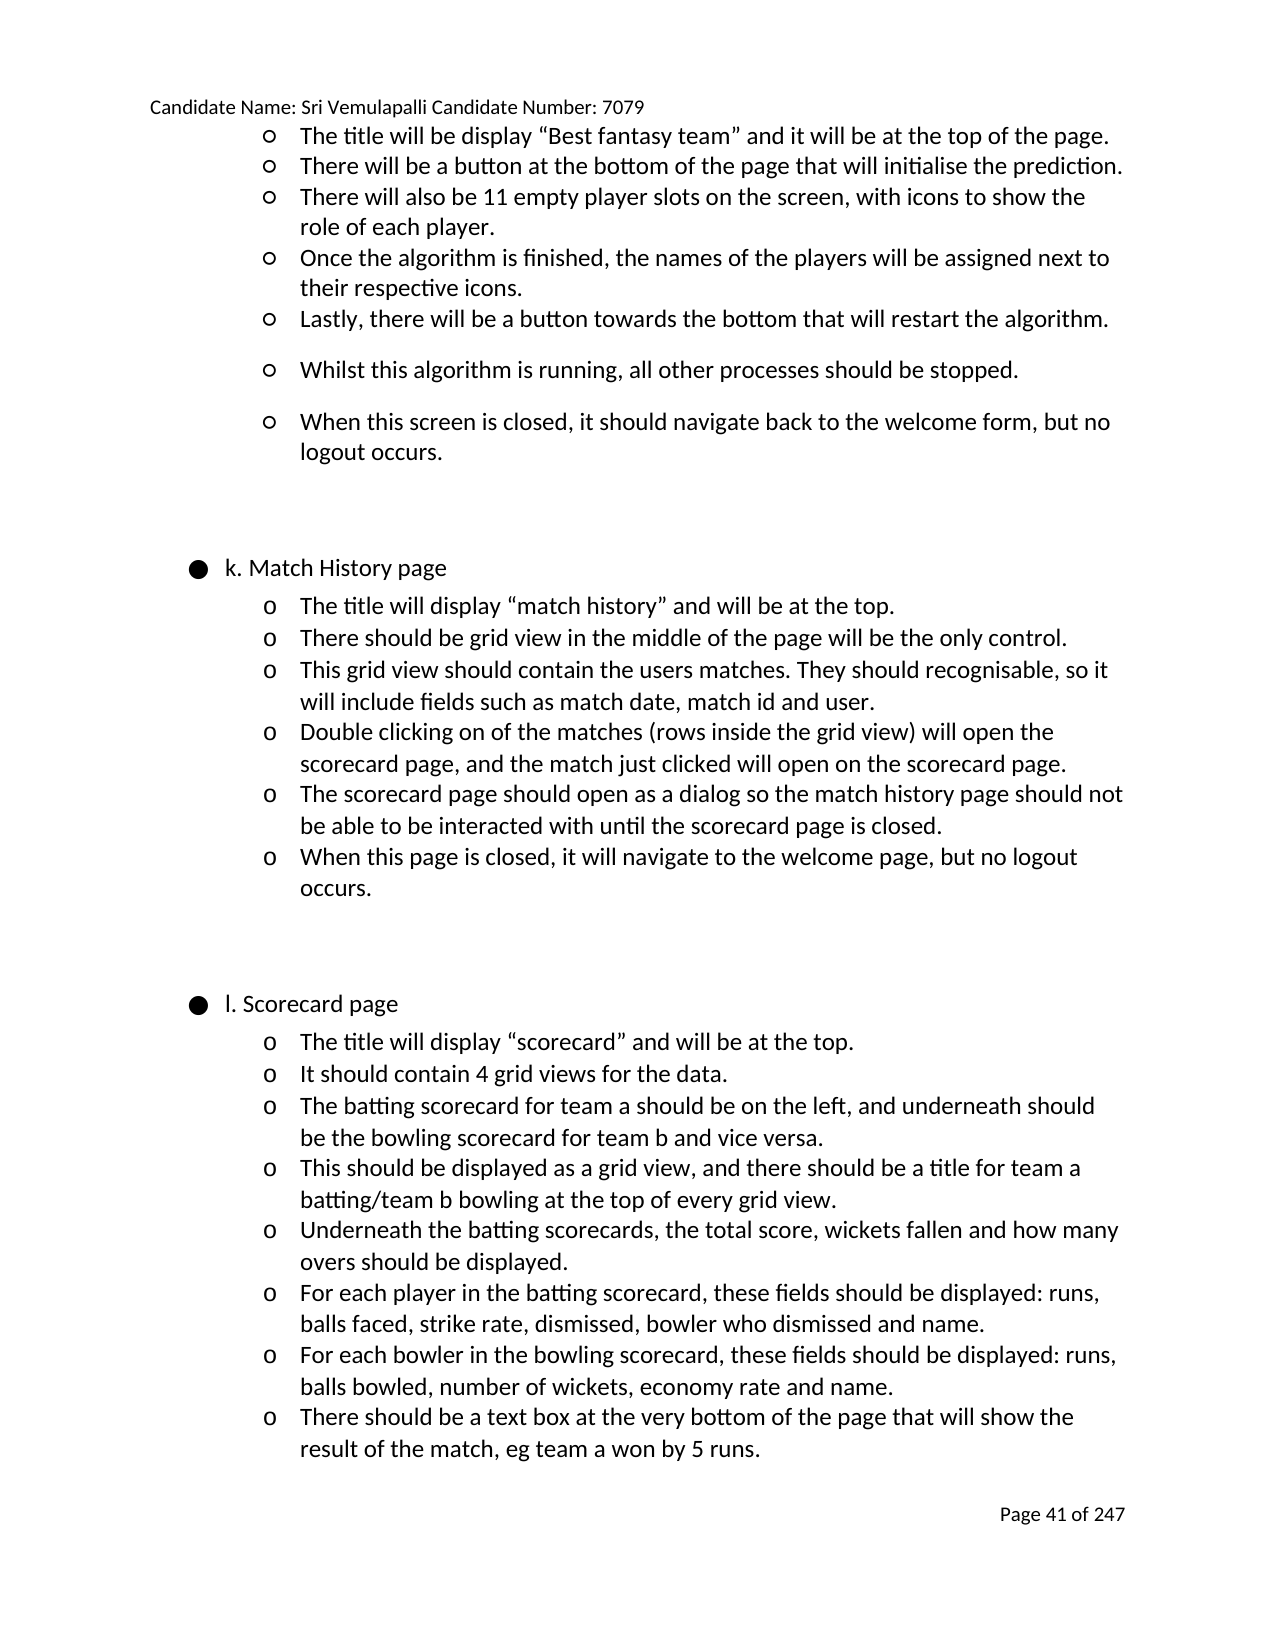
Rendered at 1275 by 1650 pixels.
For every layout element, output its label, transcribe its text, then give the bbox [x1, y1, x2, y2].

list The title will be display “Best fantasy team” and it will be at the top of the page. [262, 120, 1125, 151]
list There should be grid view in the middle of the page will be the only control. [262, 622, 1125, 654]
list Underneath the batting scorecards, the total score, wickets fallen and how many overs should be displayed. [262, 1214, 1125, 1277]
list The title will display “match history” and will be at the top. [262, 590, 1125, 622]
list It should contain 4 grid views for the data. [262, 1058, 1125, 1090]
list The batting scorecard for team a should be on the left, and underneath should be the bowling scorecard for team b and vice versa. [262, 1090, 1125, 1152]
list Double clicking on of the matches (rows inside the grid view) will open the scorecard page, and the match just clicked will open on the scorecard page. [262, 716, 1125, 778]
list l. Scorecard page [187, 975, 1125, 1026]
list The title will display “scorecard” and will be at the top. [262, 1026, 1125, 1058]
list Lastly, there will be a button towards the bottom that will restart the algorithm. [262, 303, 1125, 334]
list k. Match History page [187, 539, 1125, 590]
list When this page is closed, it will navigate to the welcome page, but no logout occurs. [262, 841, 1125, 903]
list Once the algorithm is finished, the names of the players will be assigned next to their respective icons. [262, 242, 1125, 303]
list For each player in the batting scorecard, these fields should be displayed: runs, balls faced, strike rate, dismissed, bowler who dismissed and name. [262, 1277, 1125, 1339]
list Whilst this algorithm is running, all other processes should be stopped. [262, 354, 1125, 385]
list There will be a button at the bottom of the page that will initialise the prediction. [262, 151, 1125, 181]
list This should be displayed as a grid view, and there should be a title for team a batting/team b bowling at the top of every grid view. [262, 1152, 1125, 1214]
list For each bowler in the bowling scorecard, these fields should be displayed: runs, balls bowled, number of wickets, economy rate and name. [262, 1339, 1125, 1401]
list The scorecard page should open as a dialog so the match history page should not be able to be interacted with until the scorecard page is closed. [262, 778, 1125, 841]
list When this screen is closed, it should navigate back to the welcome form, but no logout occurs. [262, 406, 1125, 467]
list This grid view should contain the users matches. They should recognisable, so it will include fields such as match date, match id and user. [262, 654, 1125, 716]
list There should be a text box at the very bottom of the page that will show the result of the match, eg team a won by 5 runs. [262, 1401, 1125, 1464]
list There will also be 11 empty player slots on the screen, with icons to show the role of each player. [262, 181, 1125, 242]
